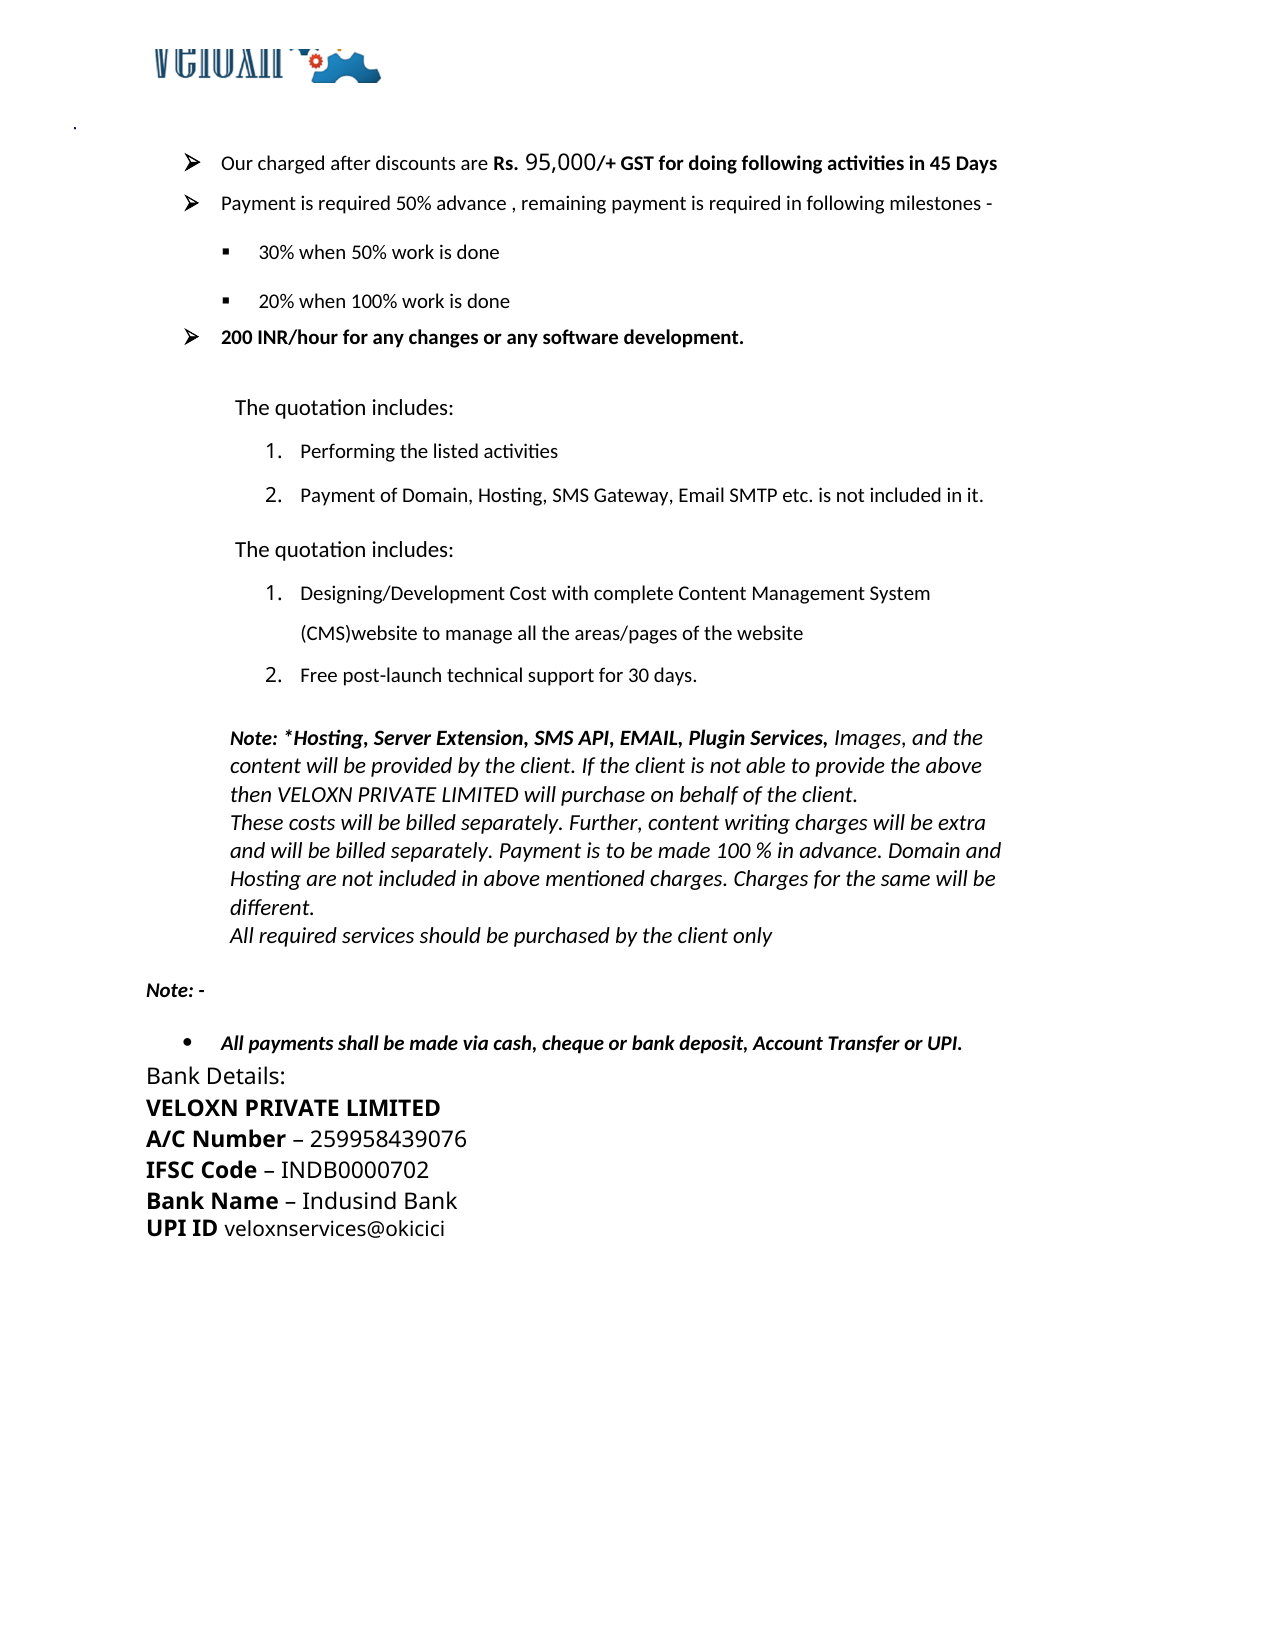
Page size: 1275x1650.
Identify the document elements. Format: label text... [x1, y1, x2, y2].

list 20% when 100% work is done [221, 288, 1044, 313]
list Designing/Development Cost with complete Content Management System (CMS)website to manage all the areas/pages of the website [265, 578, 987, 646]
text All required services should be purchased by the client only [230, 922, 1096, 949]
list Our charged after discounts are Rs. 95,000/+ GST for doing following activities in 45 Days [183, 146, 1096, 177]
text Bank Details: [146, 1060, 1096, 1091]
text IFSC Code – INDB0000702 [146, 1154, 1096, 1185]
list Free post-launch technical support for 30 days. [265, 660, 1096, 689]
text These costs will be billed separately. Further, content writing charges will be extra and will be billed separately. Payment is to be made 100 % in advance. Domain and Hosting are not included in above mentioned charges. Charges for the same will be different. [230, 808, 1021, 921]
text The quotation includes: [235, 393, 1096, 421]
list All payments shall be made via cash, cheque or bank deposit, Account Transfer or UPI. [183, 1028, 1096, 1056]
list 30% when 50% work is done [221, 239, 1044, 264]
list Payment of Domain, Hosting, SMS Gateway, Email SMTP etc. is not included in it. [265, 481, 1096, 509]
list Performing the listed activities [265, 436, 987, 464]
text VELOXN PRIVATE LIMITED [146, 1091, 1096, 1123]
text The quotation includes: [235, 535, 1096, 563]
text UPI ID veloxnservices@okicici [146, 1216, 1096, 1242]
text Note: *Hosting, Server Extension, SMS API, EMAIL, Plugin Services, Images, and the content will be provided by the client. If the client is not able to provide the above then VELOXN PRIVATE LIMITED will purchase on behalf of the client. [230, 723, 1021, 808]
text Bank Name – Indusind Bank [146, 1185, 1096, 1216]
picture [145, 49, 382, 83]
list Payment is required 50% advance , remaining payment is required in following milestones - [183, 190, 1044, 216]
text Note: - [146, 978, 1096, 1003]
text A/C Number – 259958439076 [146, 1123, 1096, 1154]
list 200 INR/hour for any changes or any software development. [183, 324, 1096, 349]
